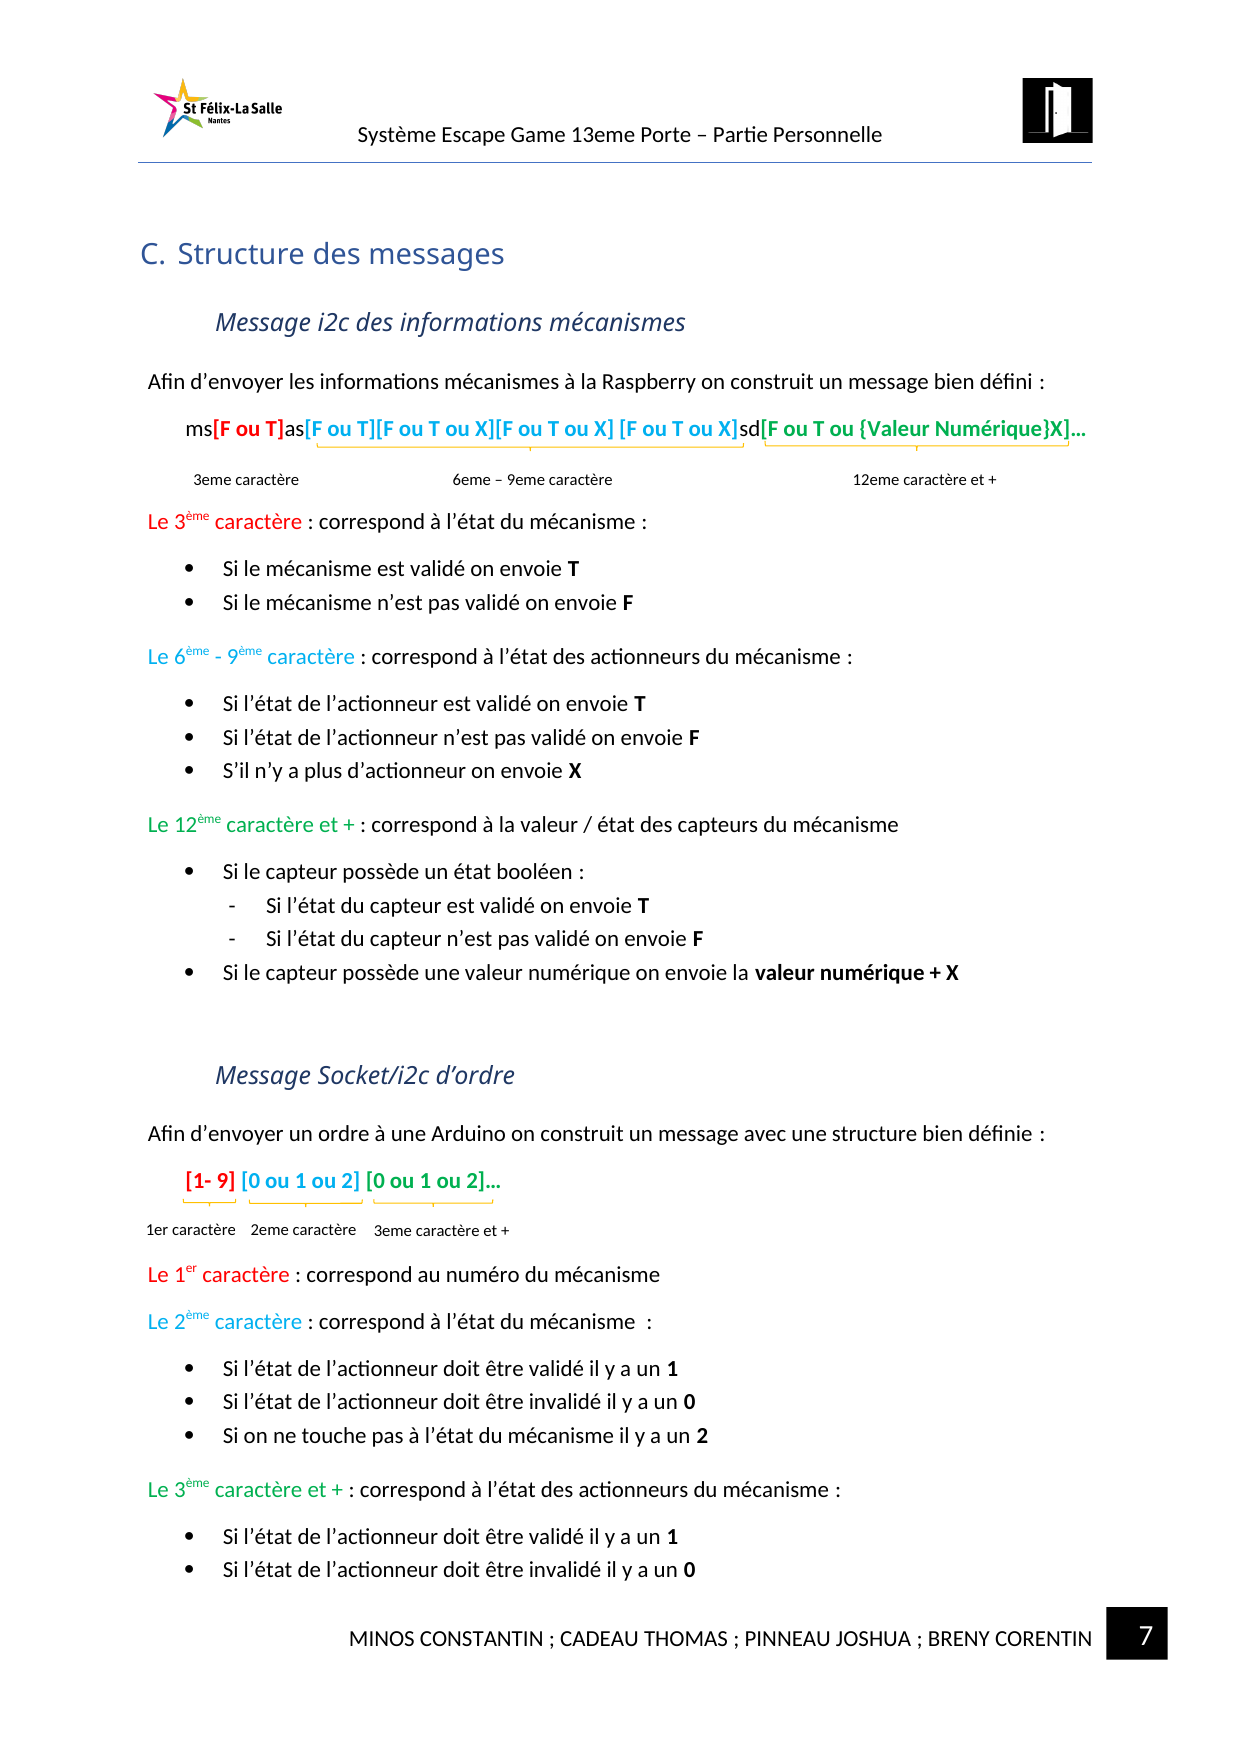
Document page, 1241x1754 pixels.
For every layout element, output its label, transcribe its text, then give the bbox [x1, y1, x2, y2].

list Si on ne touche pas à l’état du mécanisme il y a un 2 [185, 1421, 1092, 1449]
list Si l’état de l’actionneur doit être invalidé il y a un 0 [185, 1556, 1092, 1583]
list Si l’état de l’actionneur doit être invalidé il y a un 0 [185, 1387, 1092, 1415]
subtitle Structure des messages [140, 233, 1092, 273]
text Le 6ème - 9ème caractère : correspond à l’état des actionneurs du mécanisme : [148, 642, 1092, 670]
text Afin d’envoyer les informations mécanismes à la Raspberry on construit un message bien défini : [148, 367, 1092, 395]
picture [1022, 78, 1093, 143]
list Si l’état de l’actionneur n’est pas validé on envoie F [185, 723, 1092, 751]
list Si l’état de l’actionneur est validé on envoie T [185, 689, 1092, 717]
list Si le mécanisme n’est pas validé on envoie F [185, 588, 1092, 616]
text Le 12ème caractère et + : correspond à la valeur / état des capteurs du mécanisme [148, 811, 1092, 838]
list Si l’état de l’actionneur doit être validé il y a un 1 [185, 1354, 1092, 1382]
list Si l’état de l’actionneur doit être validé il y a un 1 [185, 1522, 1092, 1550]
text Afin d’envoyer un ordre à une Arduino on construit un message avec une structure bien définie : [148, 1119, 1092, 1147]
text Le 1er caractère : correspond au numéro du mécanisme [148, 1260, 1092, 1288]
picture [147, 73, 290, 142]
subtitle Message i2c des informations mécanismes [215, 305, 1092, 339]
list Si le mécanisme est validé on envoie T [185, 554, 1092, 582]
picture [245, 649, 252, 655]
subtitle Message Socket/i2c d’ordre [215, 1021, 1092, 1092]
text [1- 9] [0 ou 1 ou 2] [0 ou 1 ou 2]… [103, 1166, 1092, 1194]
list Si l’état du capteur est validé on envoie T [228, 891, 1092, 919]
list S’il n’y a plus d’actionneur on envoie X [185, 756, 1092, 784]
list Si le capteur possède un état booléen : [185, 857, 1092, 885]
list Si l’état du capteur n’est pas validé on envoie F [228, 924, 1092, 952]
text Le 3ème caractère et + : correspond à l’état des actionneurs du mécanisme : [148, 1475, 1092, 1503]
text ms[F ou T]as[F ou T][F ou T ou X][F ou T ou X] [F ou T ou X]sd[F ou T ou {Valeur Numérique}X]… [148, 414, 1092, 442]
list Si le capteur possède une valeur numérique on envoie la valeur numérique + X [185, 958, 1092, 986]
text Le 2ème caractère : correspond à l’état du mécanisme : [148, 1307, 1092, 1335]
text Le 3ème caractère : correspond à l’état du mécanisme : [148, 507, 1092, 535]
